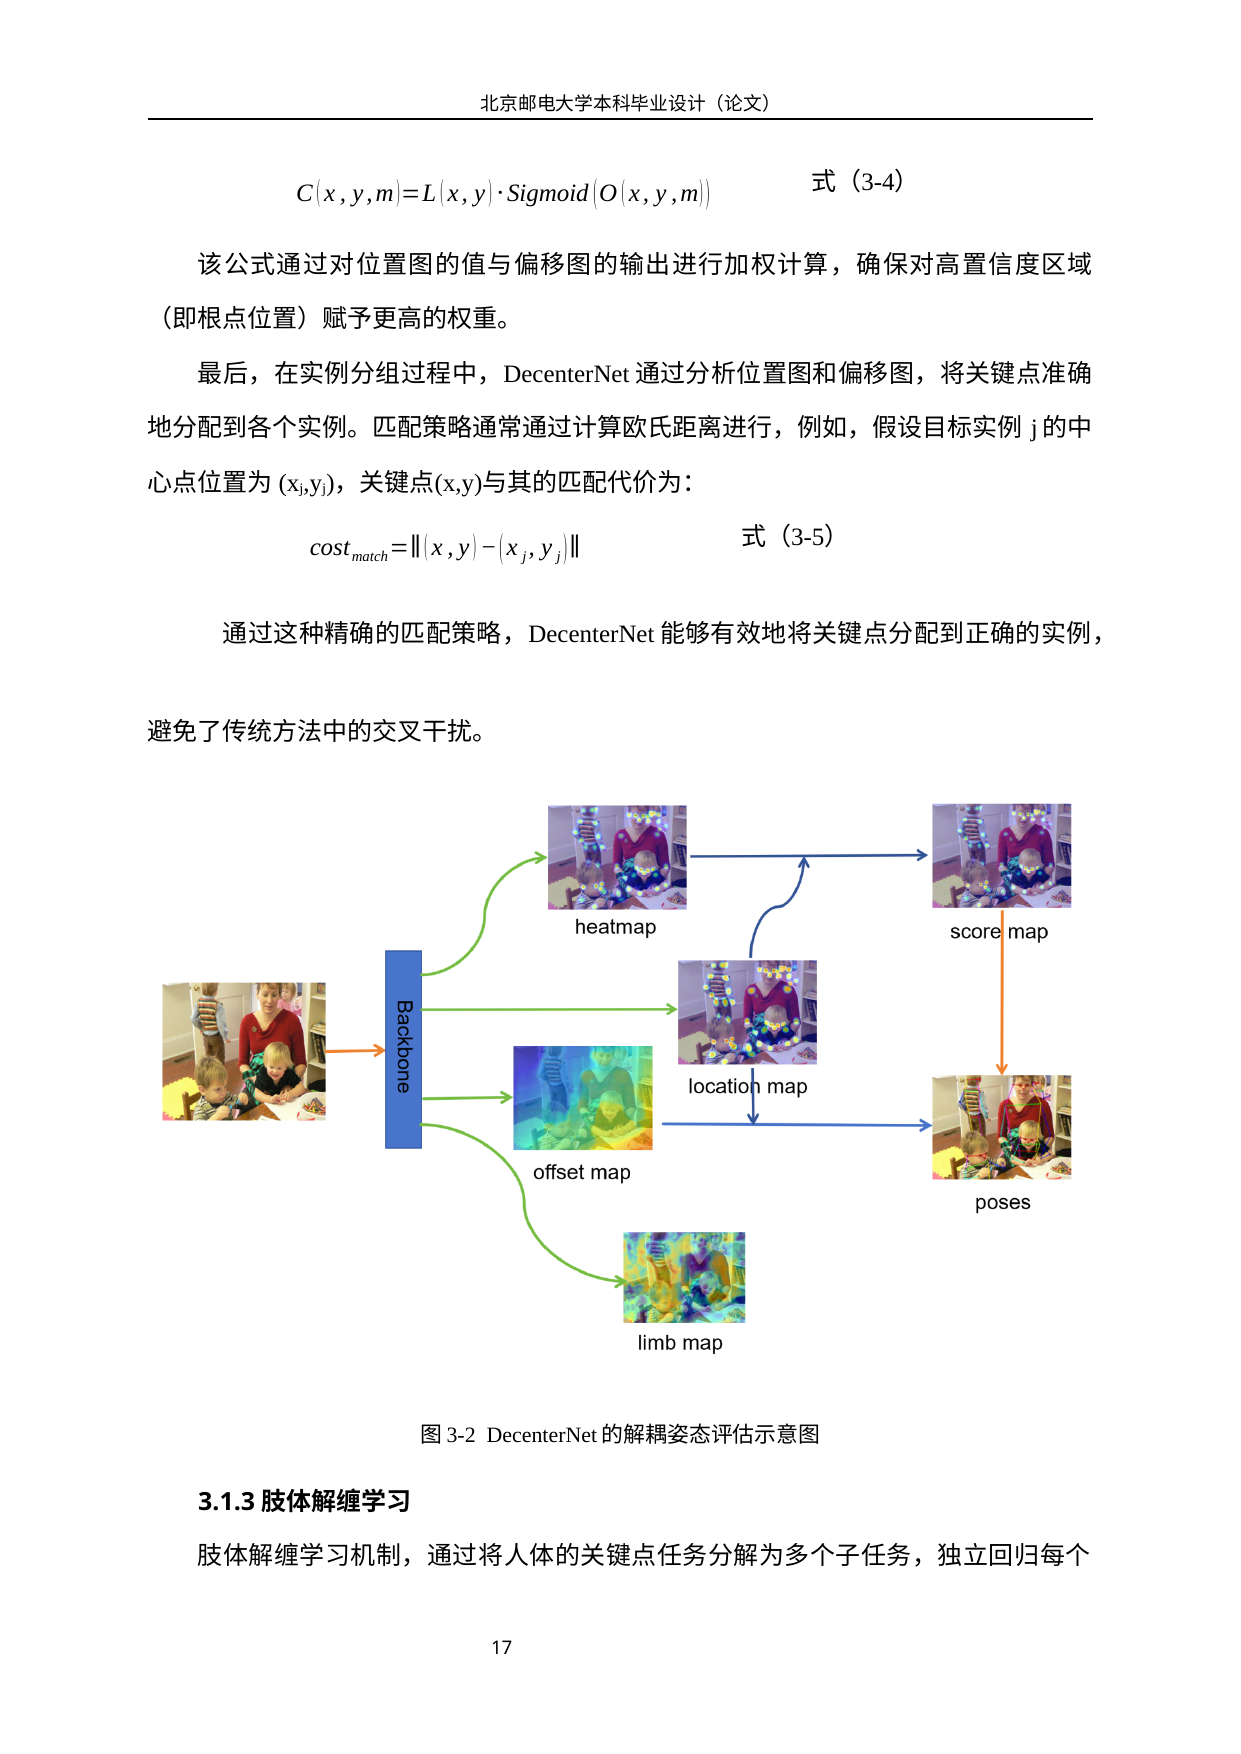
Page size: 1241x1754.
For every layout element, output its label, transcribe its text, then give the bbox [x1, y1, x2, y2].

text 式（3-5） [148, 516, 1093, 581]
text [148, 1535, 1093, 1572]
text 最后，在实例分组过程中，DecenterNet通过分析位置图和偏移图，将关键点准确地分配到各个实例。匹配策略通常通过计算欧氏距离进行，例如，假设目标实例 j的中心点位置为 (xj,yj)，关键点(x,y)与其的匹配代价为： [148, 353, 1093, 498]
text 该公式通过对位置图的值与偏移图的输出进行加权计算，确保对高置信度区域（即根点位置）赋予更高的权重。 [148, 244, 1093, 335]
text 图3-2 DecenterNet的解耦姿态评估示意图 [148, 1416, 1093, 1449]
text 3.1.3 肢体解缠学习 [148, 1481, 1093, 1517]
picture [147, 780, 1091, 1357]
text 通过这种精确的匹配策略，DecenterNet能够有效地将关键点分配到正确的实例，避免了传统方法中的交叉干扰。 [148, 599, 1093, 762]
text 式（3-4） [148, 161, 1093, 226]
